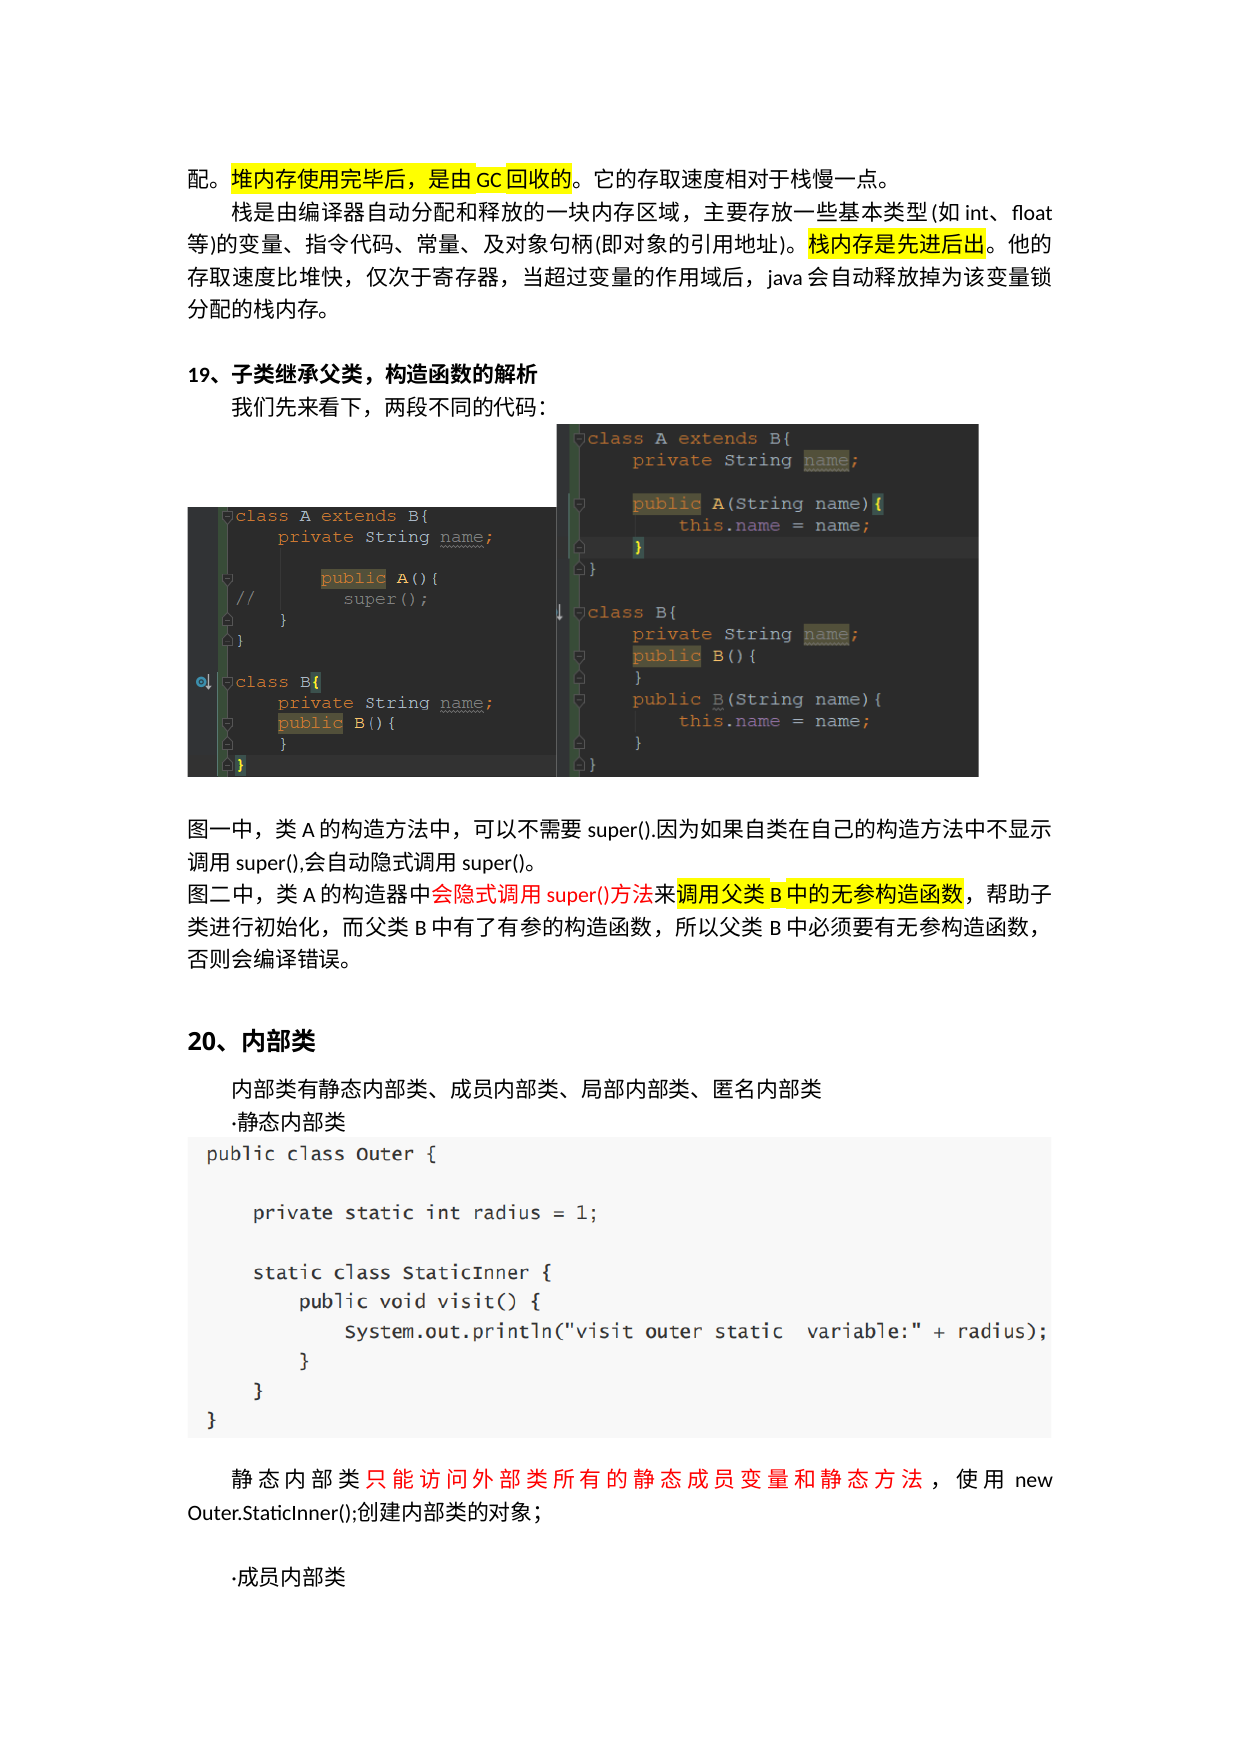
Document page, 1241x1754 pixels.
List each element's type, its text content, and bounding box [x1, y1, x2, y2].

list 19、子类继承父类，构造函数的解析 [187, 357, 1053, 389]
list 图一中，类A的构造方法中，可以不需要super().因为如果自类在自己的构造方法中不显示调用super(),会自动隐式调用super()。 [187, 812, 1053, 877]
list 我们先来看下，两段不同的代码： [187, 389, 1053, 422]
list 内部类有静态内部类、成员内部类、局部内部类、匿名内部类 [187, 1072, 1053, 1104]
list 20、内部类 [187, 1007, 1053, 1072]
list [187, 162, 1053, 194]
list ·成员内部类 [187, 1559, 1053, 1592]
picture [187, 1137, 1052, 1438]
picture [187, 424, 979, 777]
list 图二中，类A的构造器中会隐式调用super()方法来调用父类B中的无参构造函数，帮助子类进行初始化，而父类B中有了有参的构造函数，所以父类B中必须要有无参构造函数，否则会编译错误。 [187, 877, 1053, 974]
list 静态内部类只能访问外部类所有的静态成员变量和静态方法，使用new Outer.StaticInner();创建内部类的对象； [187, 1462, 1053, 1527]
list ·静态内部类 [187, 1104, 1053, 1137]
list 栈是由编译器自动分配和释放的一块内存区域，主要存放一些基本类型(如int、float等)的变量、指令代码、常量、及对象句柄(即对象的引用地址)。栈内存是先进后出。他的存取速度比堆快，仅次于寄存器，当超过变量的作用域后，java会自动释放掉为该变量锁分配的栈内存。 [187, 194, 1053, 324]
